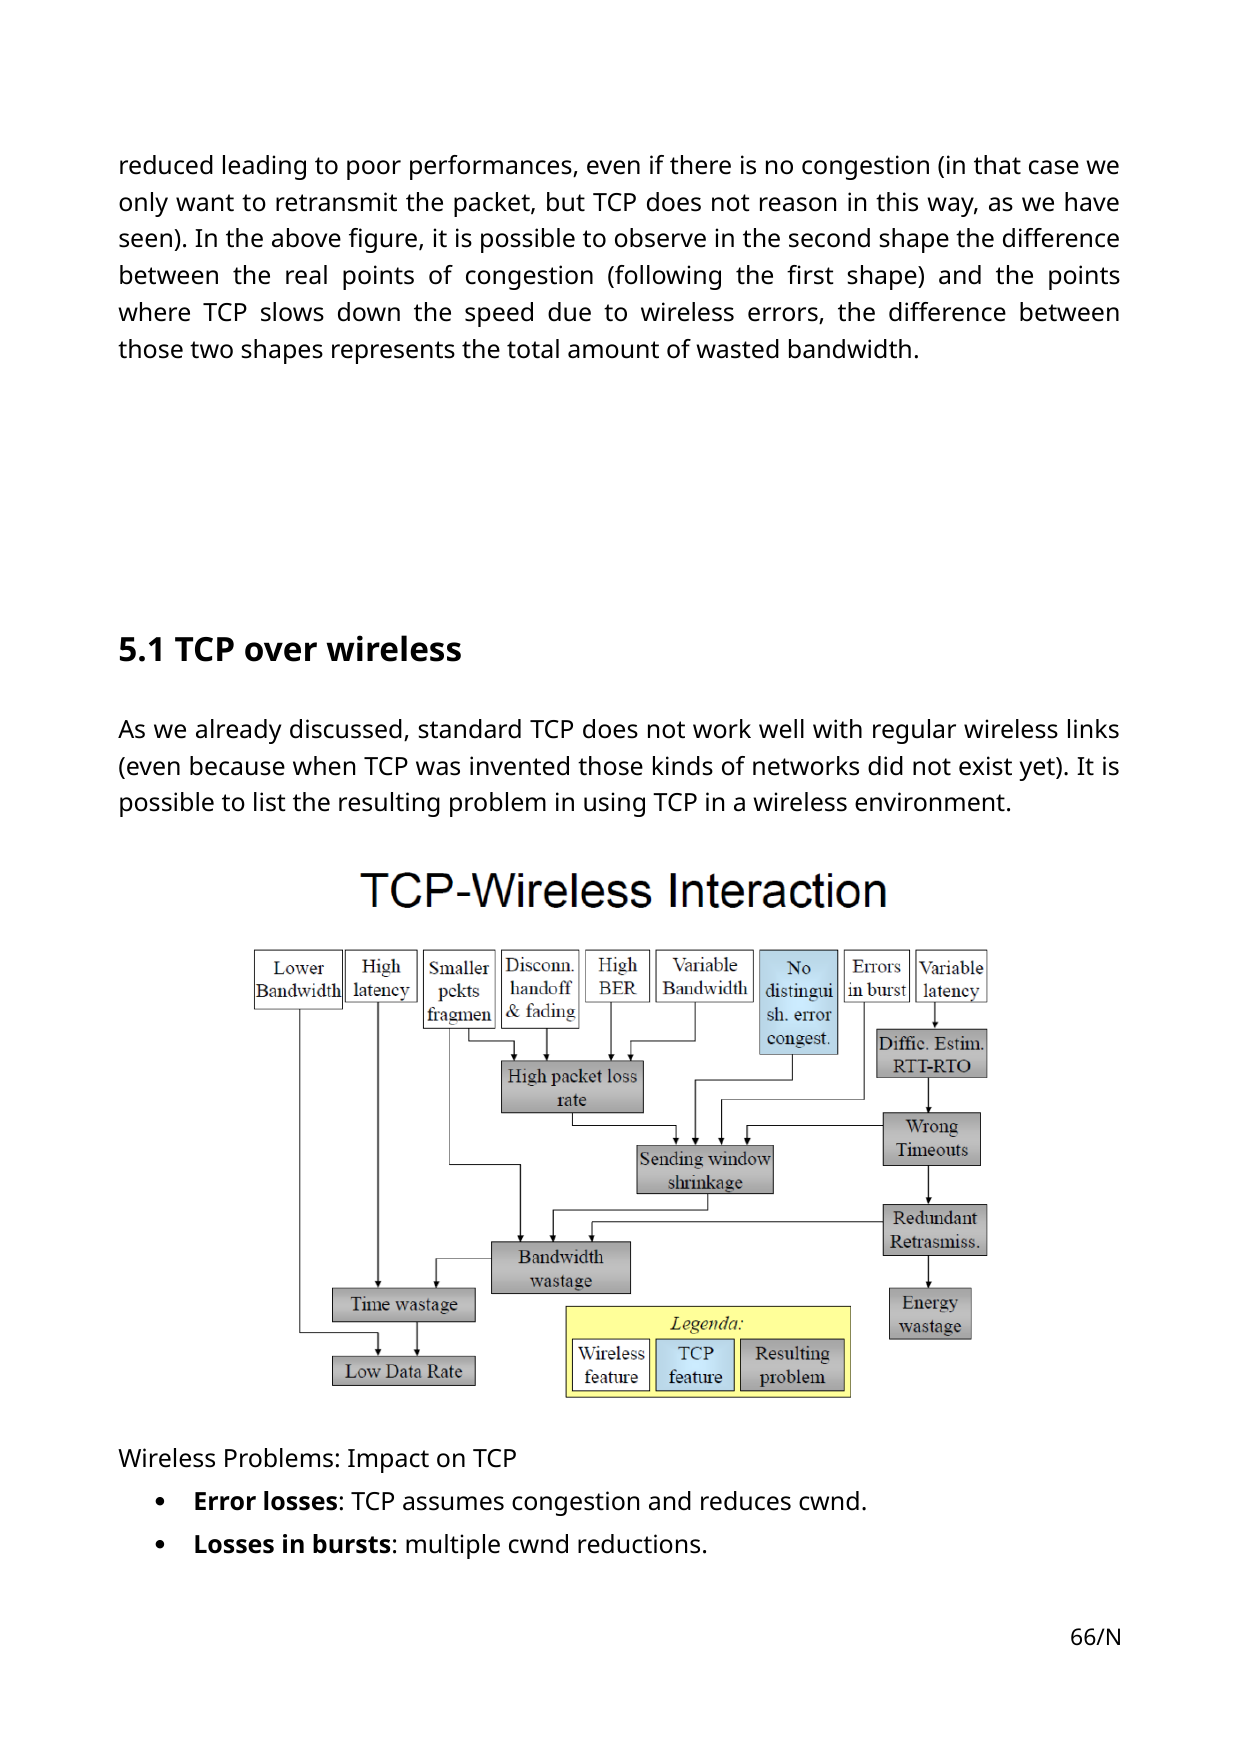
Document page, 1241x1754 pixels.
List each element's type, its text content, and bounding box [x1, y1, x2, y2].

list Losses in bursts: multiple cwnd reductions. [156, 1526, 1122, 1561]
text As we already discussed, standard TCP does not work well with regular wireless links (even because when TCP was invented those kinds of networks did not exist yet). It is possible to list the resulting problem in using TCP in a wireless environment. [118, 711, 1122, 819]
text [118, 148, 1122, 366]
subtitle 5.1 TCP over wireless [118, 626, 1122, 671]
list Error losses: TCP assumes congestion and reduces cwnd. [156, 1483, 1122, 1517]
picture [238, 858, 1002, 1402]
text Wireless Problems: Impact on TCP [118, 1440, 1122, 1474]
